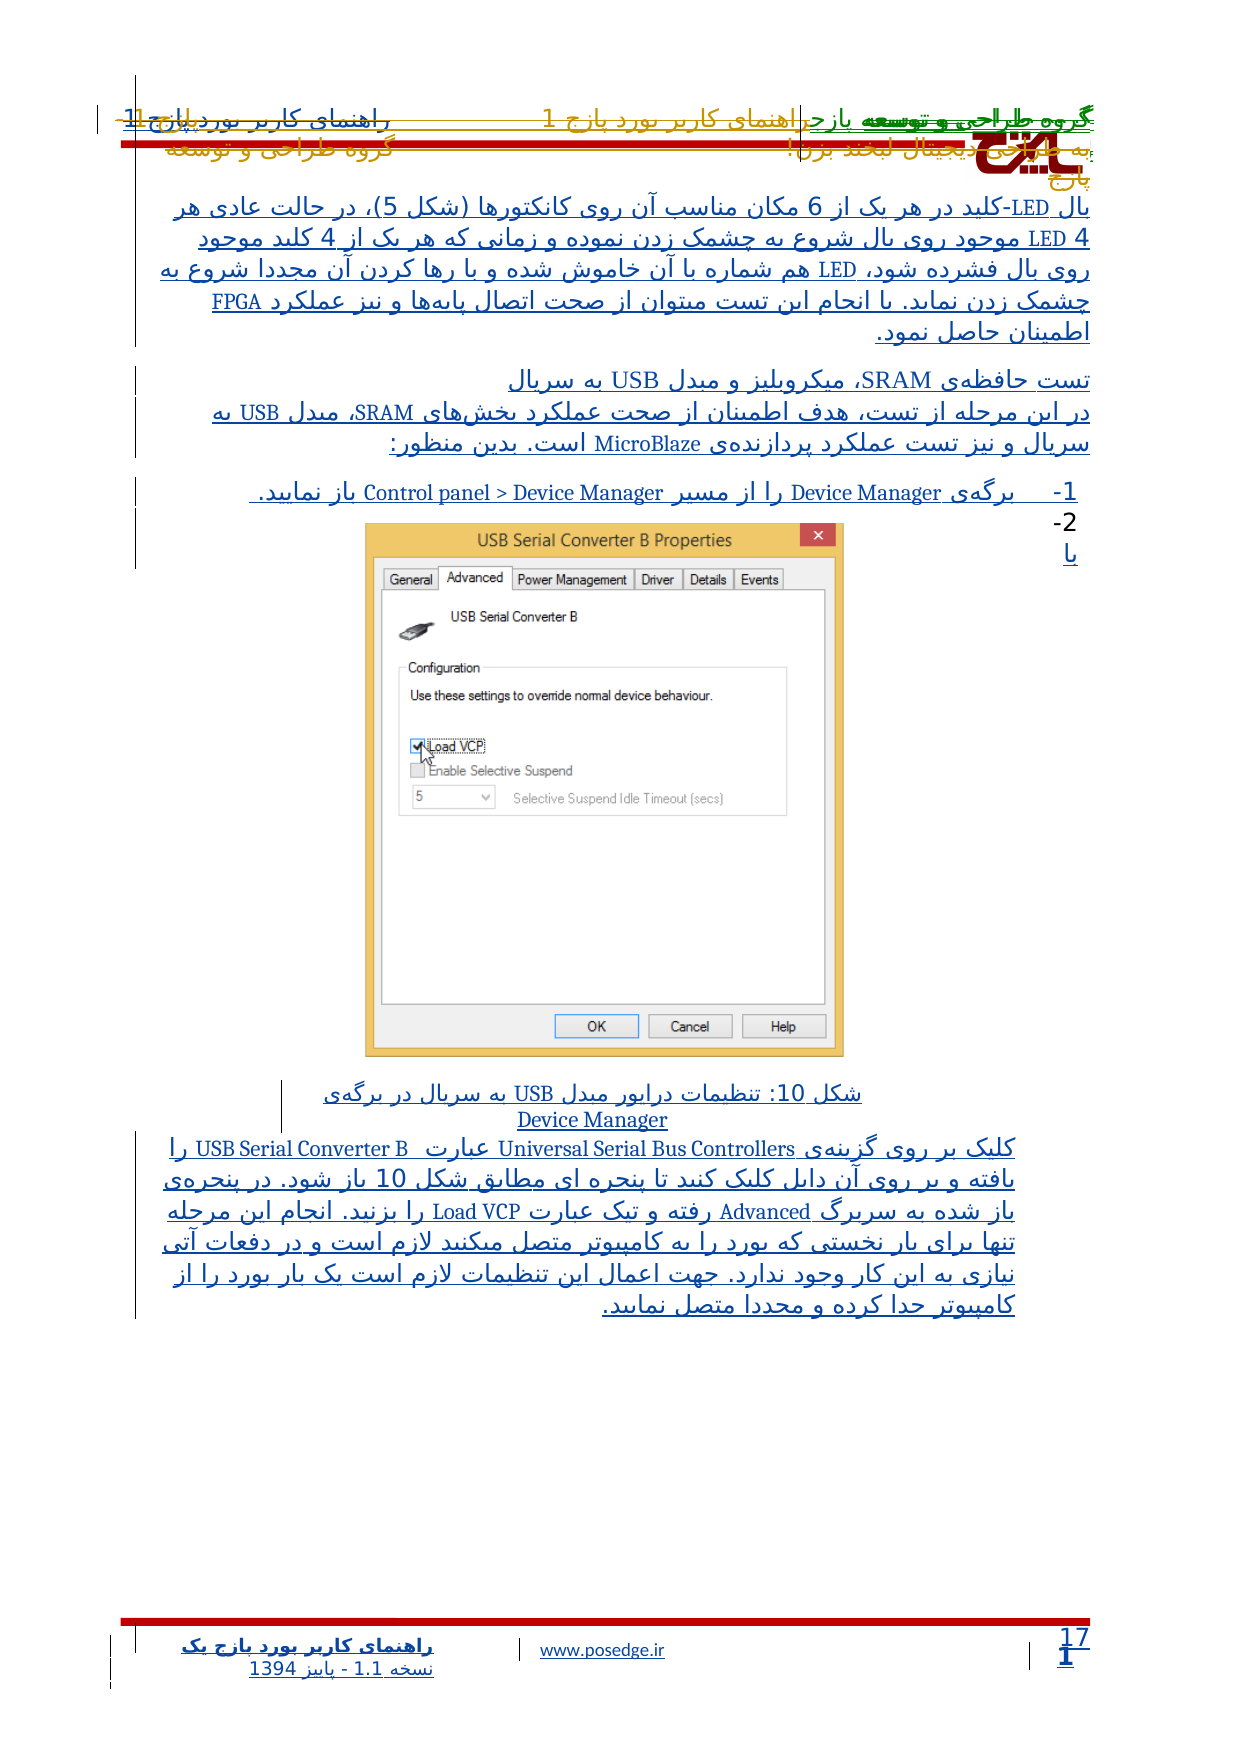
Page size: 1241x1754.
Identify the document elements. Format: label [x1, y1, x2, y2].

picture [1006, 123, 1059, 129]
picture [969, 123, 1005, 129]
picture [964, 123, 1091, 182]
picture [365, 523, 844, 1057]
picture [989, 151, 999, 157]
picture [1061, 123, 1072, 129]
